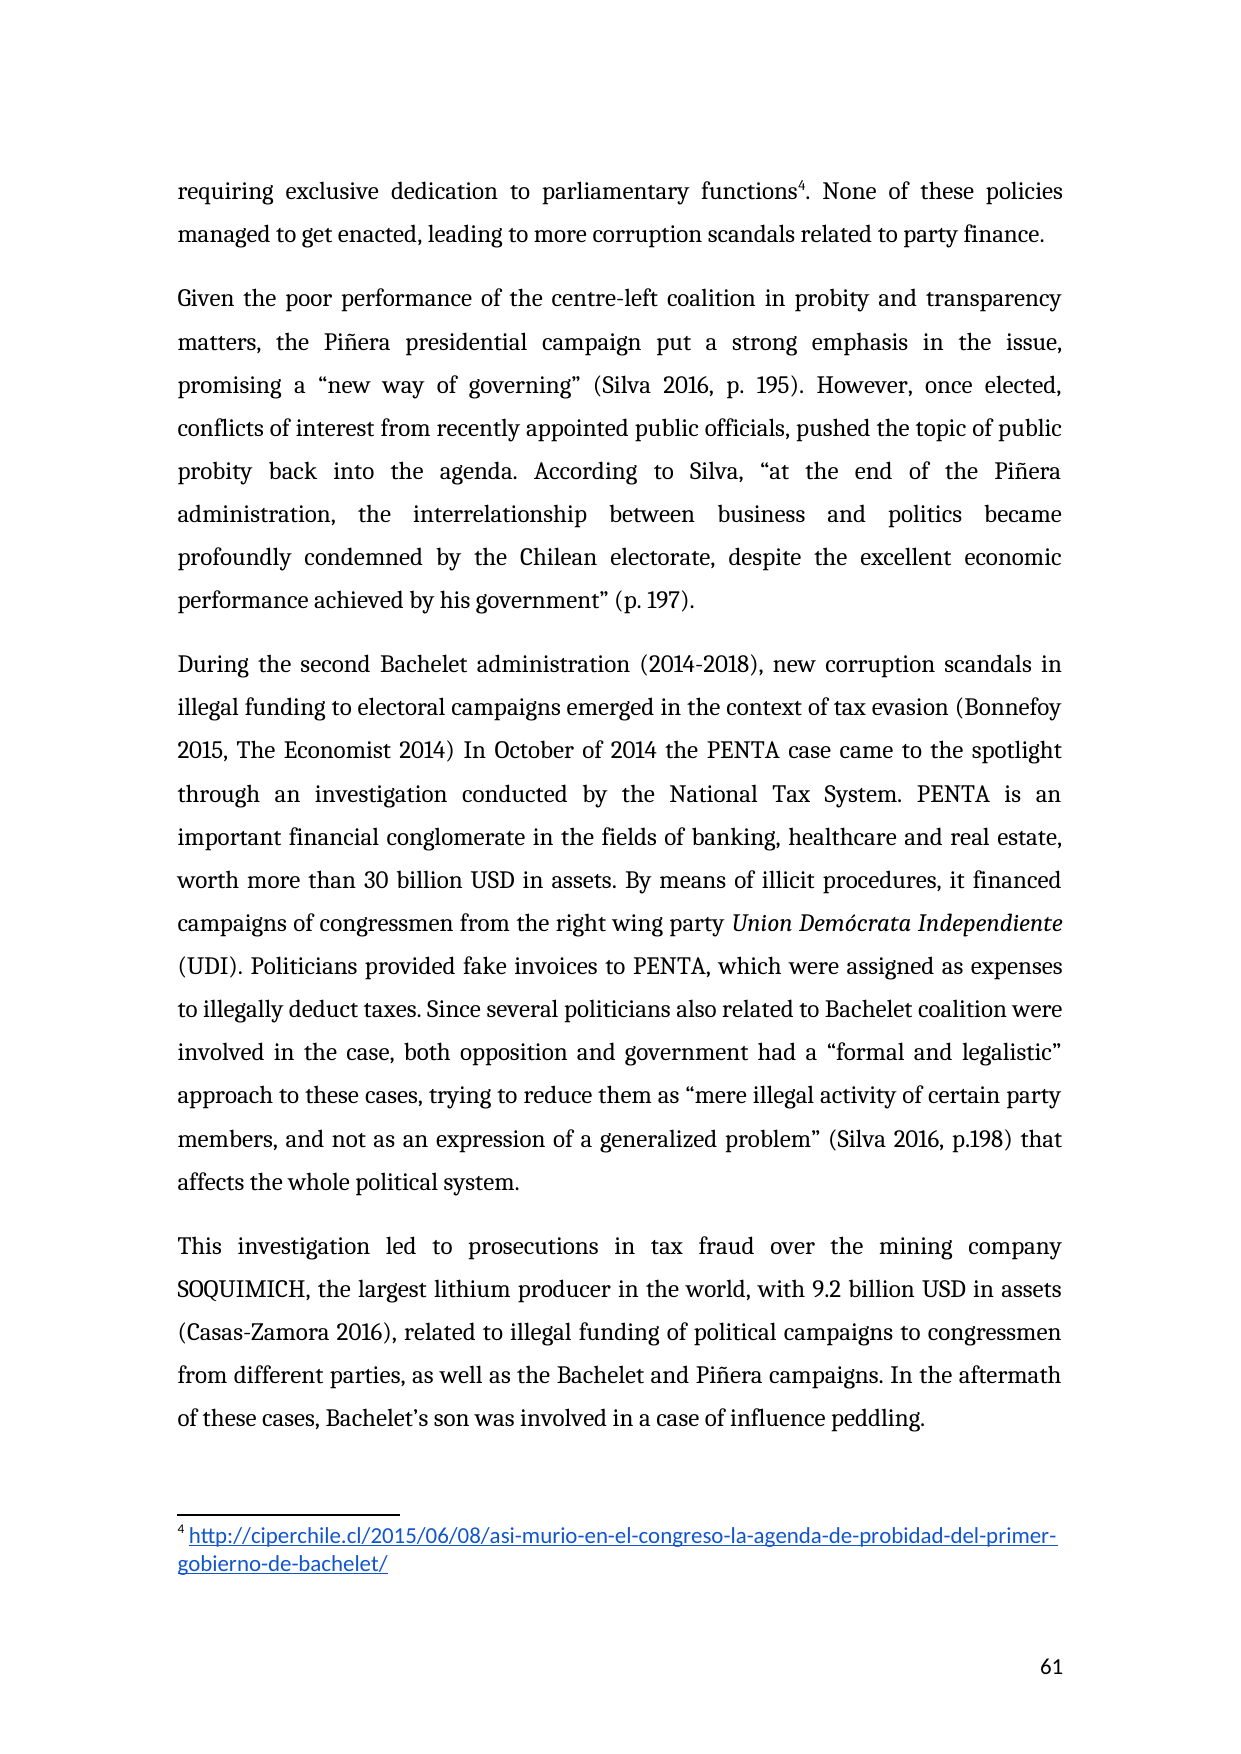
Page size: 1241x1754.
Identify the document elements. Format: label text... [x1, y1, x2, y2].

text During the second Bachelet administration (2014-2018), new corruption scandals in illegal funding to electoral campaigns emerged in the context of tax evasion (Bonnefoy 2015, The Economist 2014) In October of 2014 the PENTA case came to the spotlight through an investigation conducted by the National Tax System. PENTA is an important financial conglomerate in the fields of banking, healthcare and real estate, worth more than 30 billion USD in assets. By means of illicit procedures, it financed campaigns of congressmen from the right wing party Union Demócrata Independiente (UDI). Politicians provided fake invoices to PENTA, which were assigned as expenses to illegally deduct taxes. Since several politicians also related to Bachelet coalition were involved in the case, both opposition and government had a “formal and legalistic” approach to these cases, trying to reduce them as “mere illegal activity of certain party members, and not as an expression of a generalized problem” (Silva 2016, p.198) that affects the whole political system. [177, 650, 1063, 1196]
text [177, 177, 1063, 249]
text This investigation led to prosecutions in tax fraud over the mining company SOQUIMICH, the largest lithium producer in the world, with 9.2 billion USD in assets (Casas-Zamora 2016), related to illegal funding of political campaigns to congressmen from different parties, as well as the Bachelet and Piñera campaigns. In the aftermath of these cases, Bachelet’s son was involved in a case of influence peddling. [177, 1232, 1063, 1433]
text Given the poor performance of the centre-left coalition in probity and transparency matters, the Piñera presidential campaign put a strong emphasis in the issue, promising a “new way of governing” (Silva 2016, p. 195). However, once elected, conflicts of interest from recently appointed public officials, pushed the topic of public probity back into the agenda. According to Silva, “at the end of the Piñera administration, the interrelationship between business and politics became profoundly condemned by the Chilean electorate, despite the excellent economic performance achieved by his government” (p. 197). [177, 284, 1063, 615]
